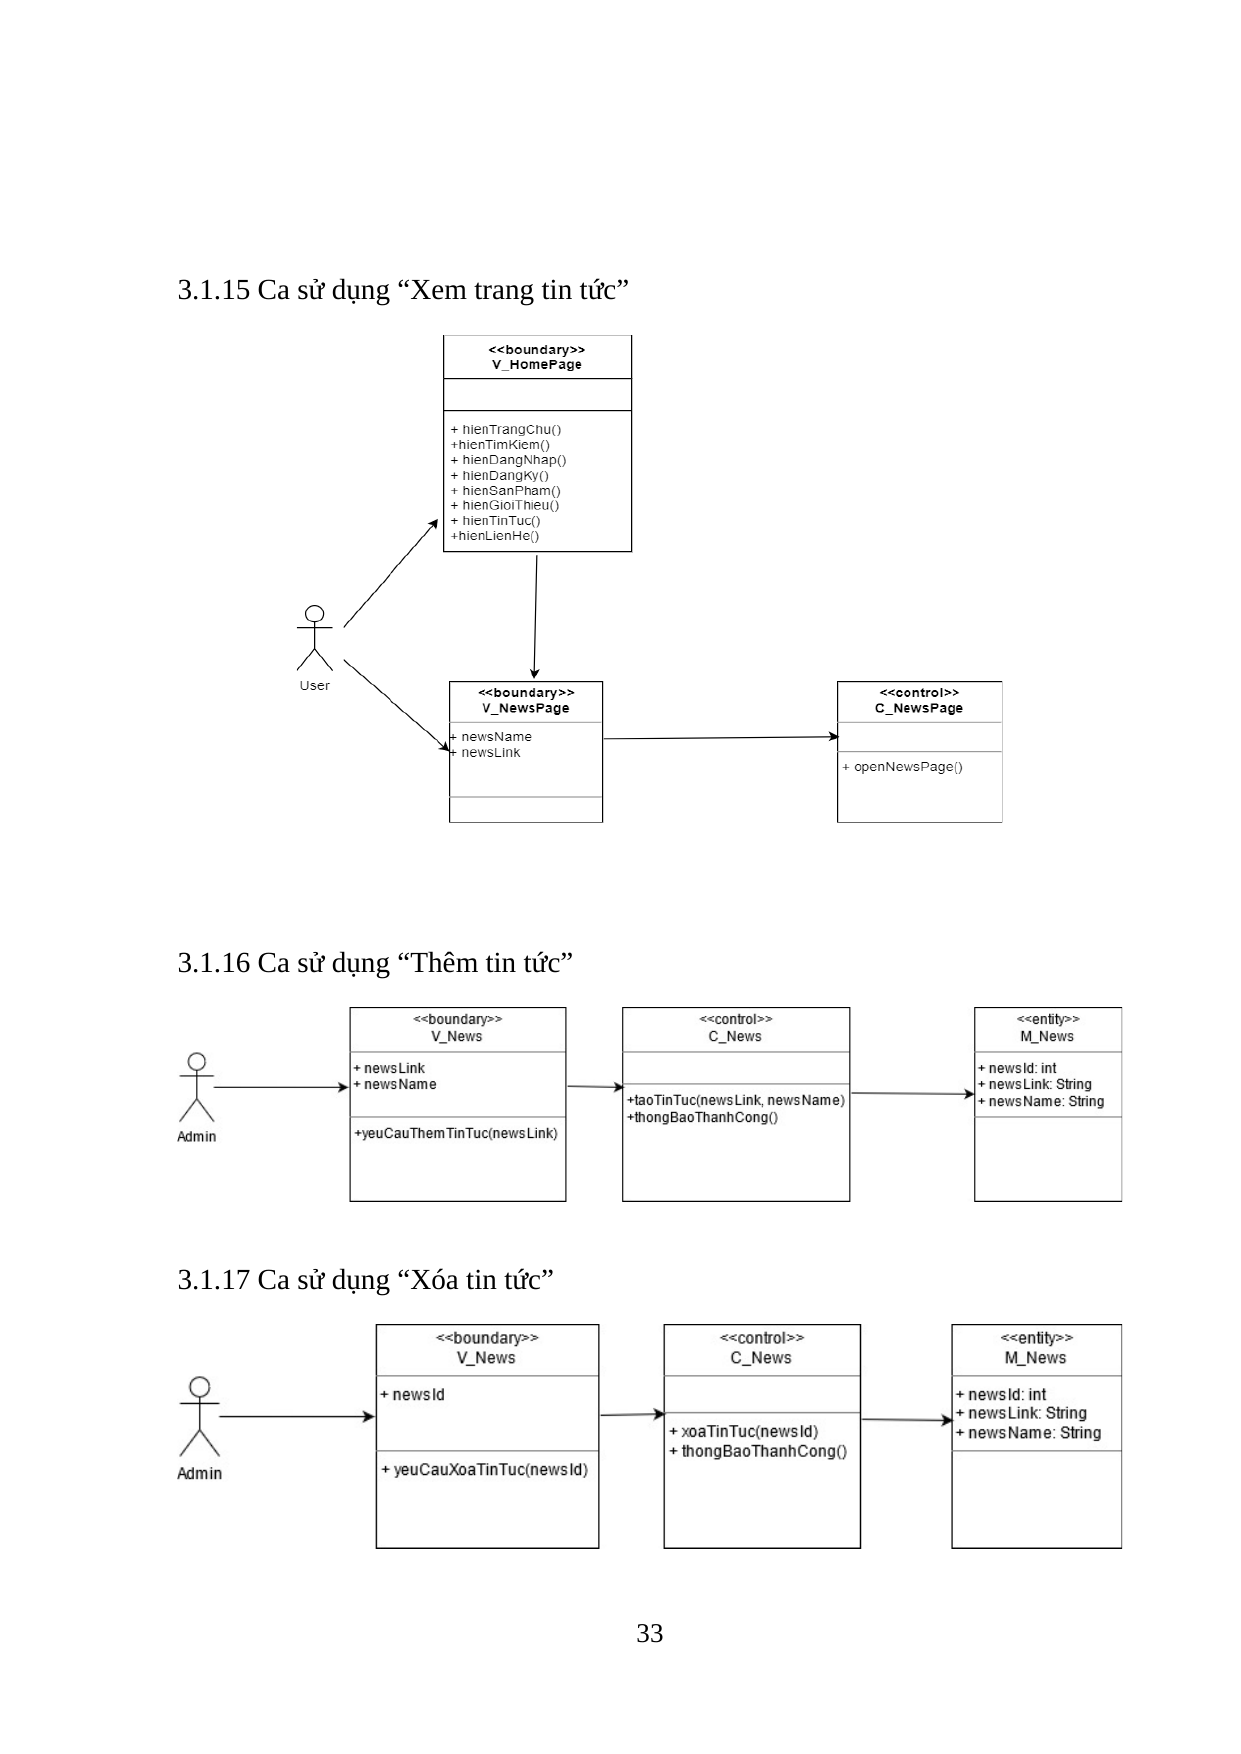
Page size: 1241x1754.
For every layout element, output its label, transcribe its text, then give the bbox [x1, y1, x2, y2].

subtitle 3.1.15 Ca sử dụng “Xem trang tin tức” [177, 272, 1122, 306]
picture [296, 335, 1003, 823]
picture [177, 1324, 1123, 1549]
subtitle 3.1.17 Ca sử dụng “Xóa tin tức” [177, 1262, 1122, 1296]
subtitle 3.1.16 Ca sử dụng “Thêm tin tức” [177, 945, 1122, 979]
picture [177, 1007, 1123, 1202]
